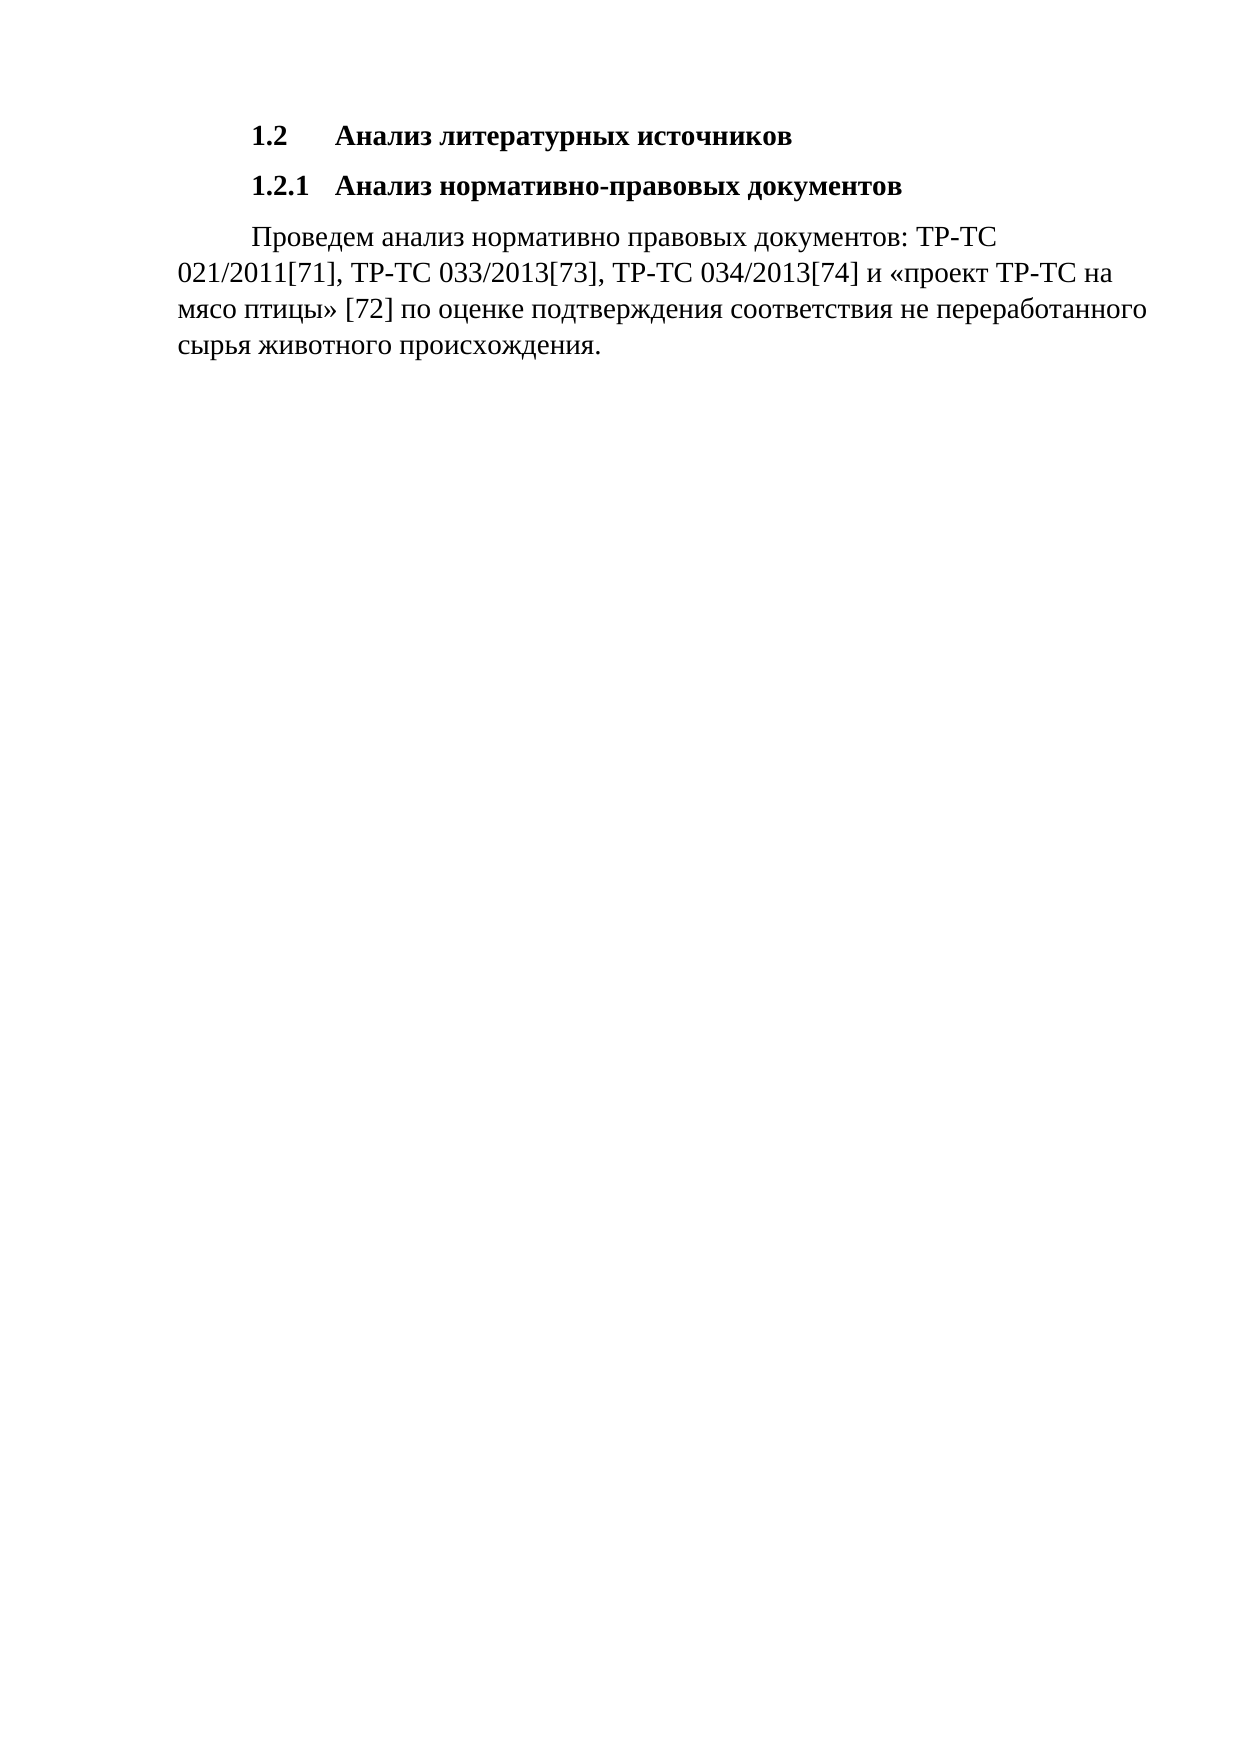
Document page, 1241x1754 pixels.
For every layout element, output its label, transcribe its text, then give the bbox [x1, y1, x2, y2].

text Проведем анализ нормативно правовых документов: ТР-ТС 021/2011[71], ТР-ТС 033/2013[73], ТР-ТС 034/2013[74] и «проект ТР-ТС на мясо птицы» [72] по оценке подтверждения соответствия не переработанного сырья животного происхождения. [177, 219, 1152, 361]
list Анализ литературных источников [177, 118, 1152, 152]
list Анализ нормативно-правовых документов [177, 168, 1152, 202]
